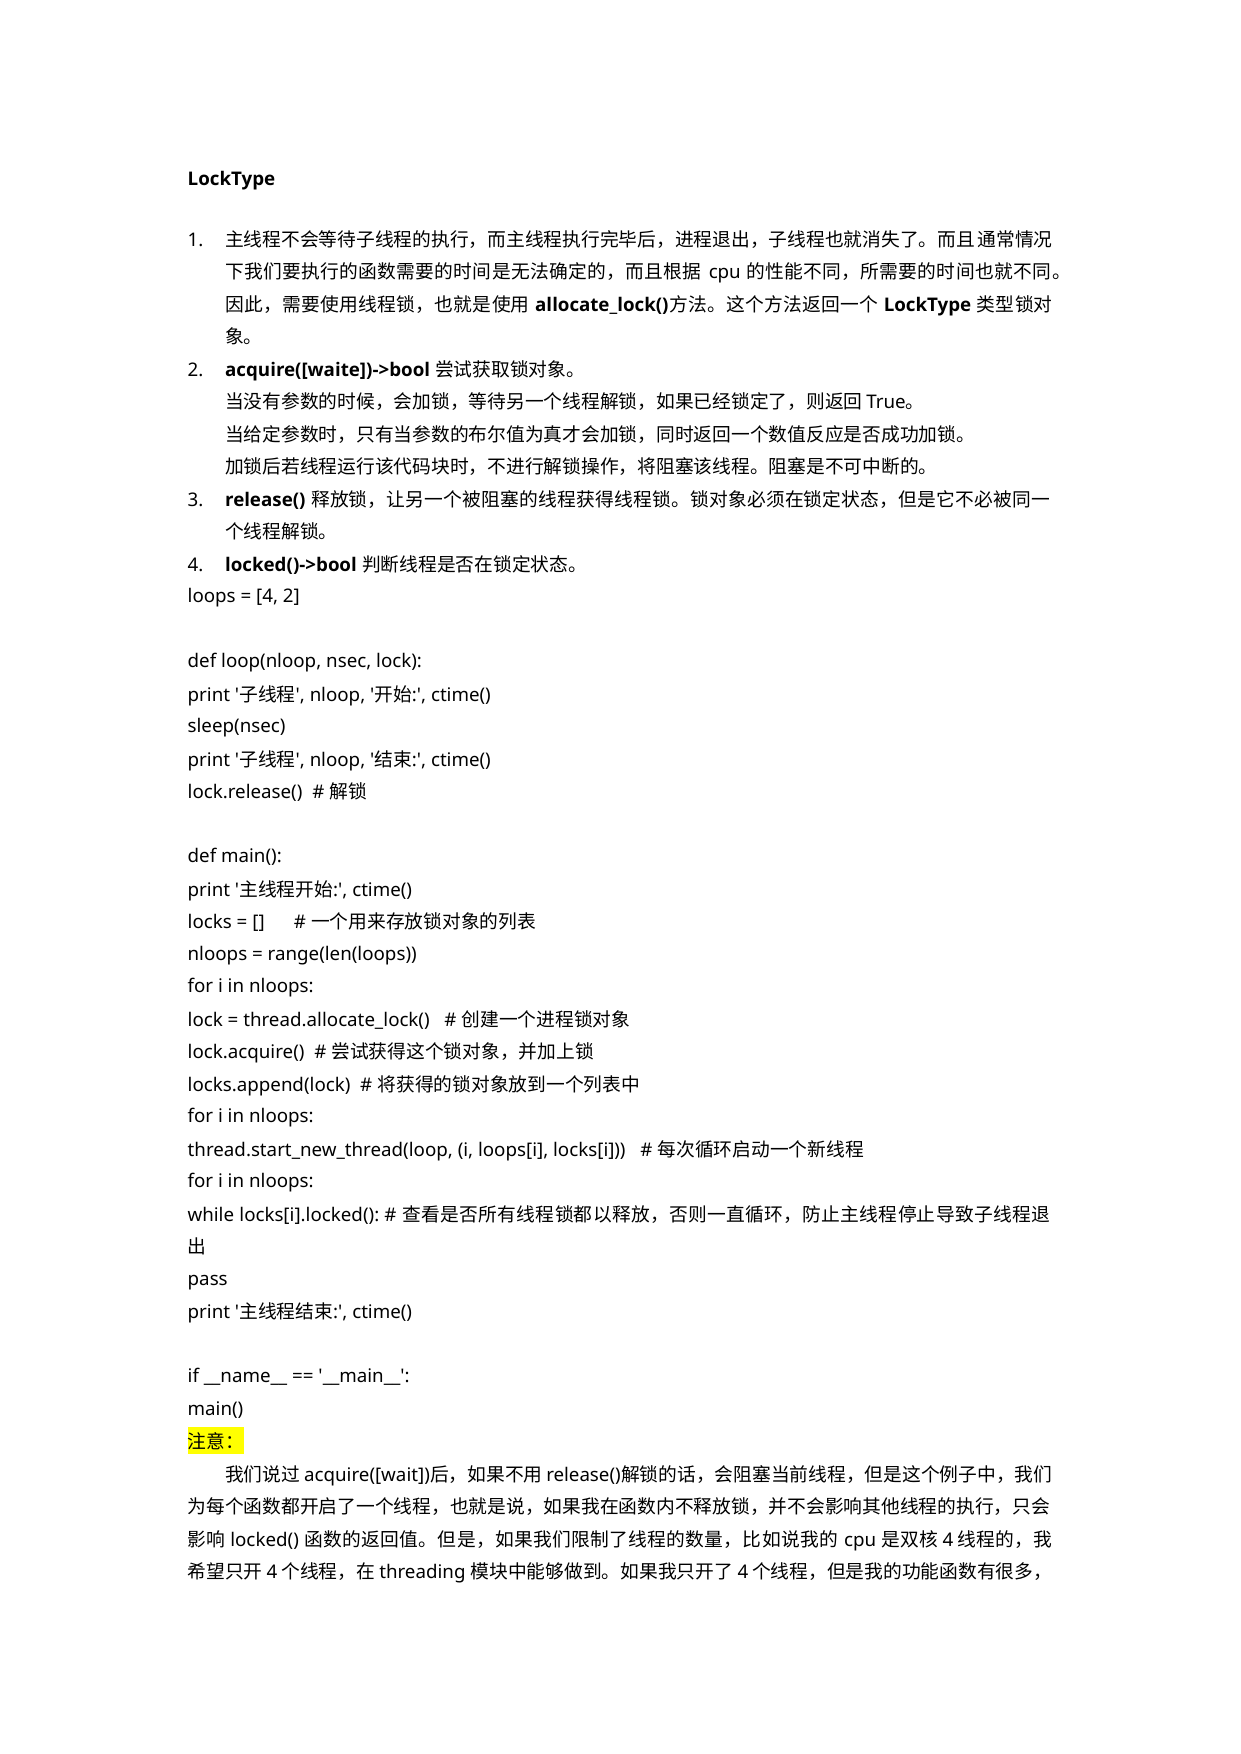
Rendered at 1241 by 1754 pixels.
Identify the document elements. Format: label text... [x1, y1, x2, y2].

text print '子线程', nloop, '结束:', ctime() [187, 742, 1053, 774]
text 当没有参数的时候，会加锁，等待另一个线程解锁，如果已经锁定了，则返回True。 [187, 384, 1053, 417]
text 当给定参数时，只有当参数的布尔值为真才会加锁，同时返回一个数值反应是否成功加锁。 [187, 417, 1053, 449]
text lock.release() # 解锁 [187, 774, 1053, 807]
text print '子线程', nloop, '开始:', ctime() [187, 677, 1053, 709]
text pass [187, 1262, 1053, 1294]
text locks = [] # 一个用来存放锁对象的列表 [187, 904, 1053, 937]
text def loop(nloop, nsec, lock): [187, 644, 1053, 677]
text lock.acquire() # 尝试获得这个锁对象，并加上锁 [187, 1034, 1053, 1067]
text nloops = range(len(loops)) [187, 937, 1053, 969]
text if __name__ == '__main__': [187, 1359, 1053, 1392]
text loops = [4, 2] [187, 579, 1053, 612]
list 主线程不会等待子线程的执行，而主线程执行完毕后，进程退出，子线程也就消失了。而且通常情况下我们要执行的函数需要的时间是无法确定的，而且根据 cpu 的性能不同，所需要的时间也就不同。因此，需要使用线程锁，也就是使用 allocate_lock()方法。这个方法返回一个 LockType 类型锁对象。 [187, 222, 1053, 352]
list acquire([waite])->bool 尝试获取锁对象。 [187, 352, 1053, 384]
text for i in nloops: [187, 1099, 1053, 1132]
text thread.start_new_thread(loop, (i, loops[i], locks[i])) # 每次循环启动一个新线程 [187, 1132, 1053, 1164]
text locks.append(lock) # 将获得的锁对象放到一个列表中 [187, 1067, 1053, 1099]
text 注意： [187, 1424, 1053, 1457]
list locked()->bool 判断线程是否在锁定状态。 [187, 547, 1053, 579]
text print '主线程开始:', ctime() [187, 872, 1053, 904]
text while locks[i].locked(): # 查看是否所有线程锁都以释放，否则一直循环，防止主线程停止导致子线程退出 [187, 1197, 1053, 1211]
text for i in nloops: [187, 969, 1053, 1002]
text def main(): [187, 839, 1053, 872]
text sleep(nsec) [187, 709, 1053, 742]
text print '主线程结束:', ctime() [187, 1294, 1053, 1327]
text for i in nloops: [187, 1164, 1053, 1197]
text while locks[i].locked(): # 查看是否所有线程锁都以释放，否则一直循环，防止主线程停止导致子线程退出 [187, 1212, 1053, 1262]
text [187, 1457, 1053, 1587]
text main() [187, 1392, 1053, 1424]
subtitle LockType [187, 162, 1053, 194]
text lock = thread.allocate_lock() # 创建一个进程锁对象 [187, 1002, 1053, 1034]
list release() 释放锁，让另一个被阻塞的线程获得线程锁。锁对象必须在锁定状态，但是它不必被同一个线程解锁。 [187, 482, 1053, 547]
text 加锁后若线程运行该代码块时，不进行解锁操作，将阻塞该线程。阻塞是不可中断的。 [187, 449, 1053, 482]
